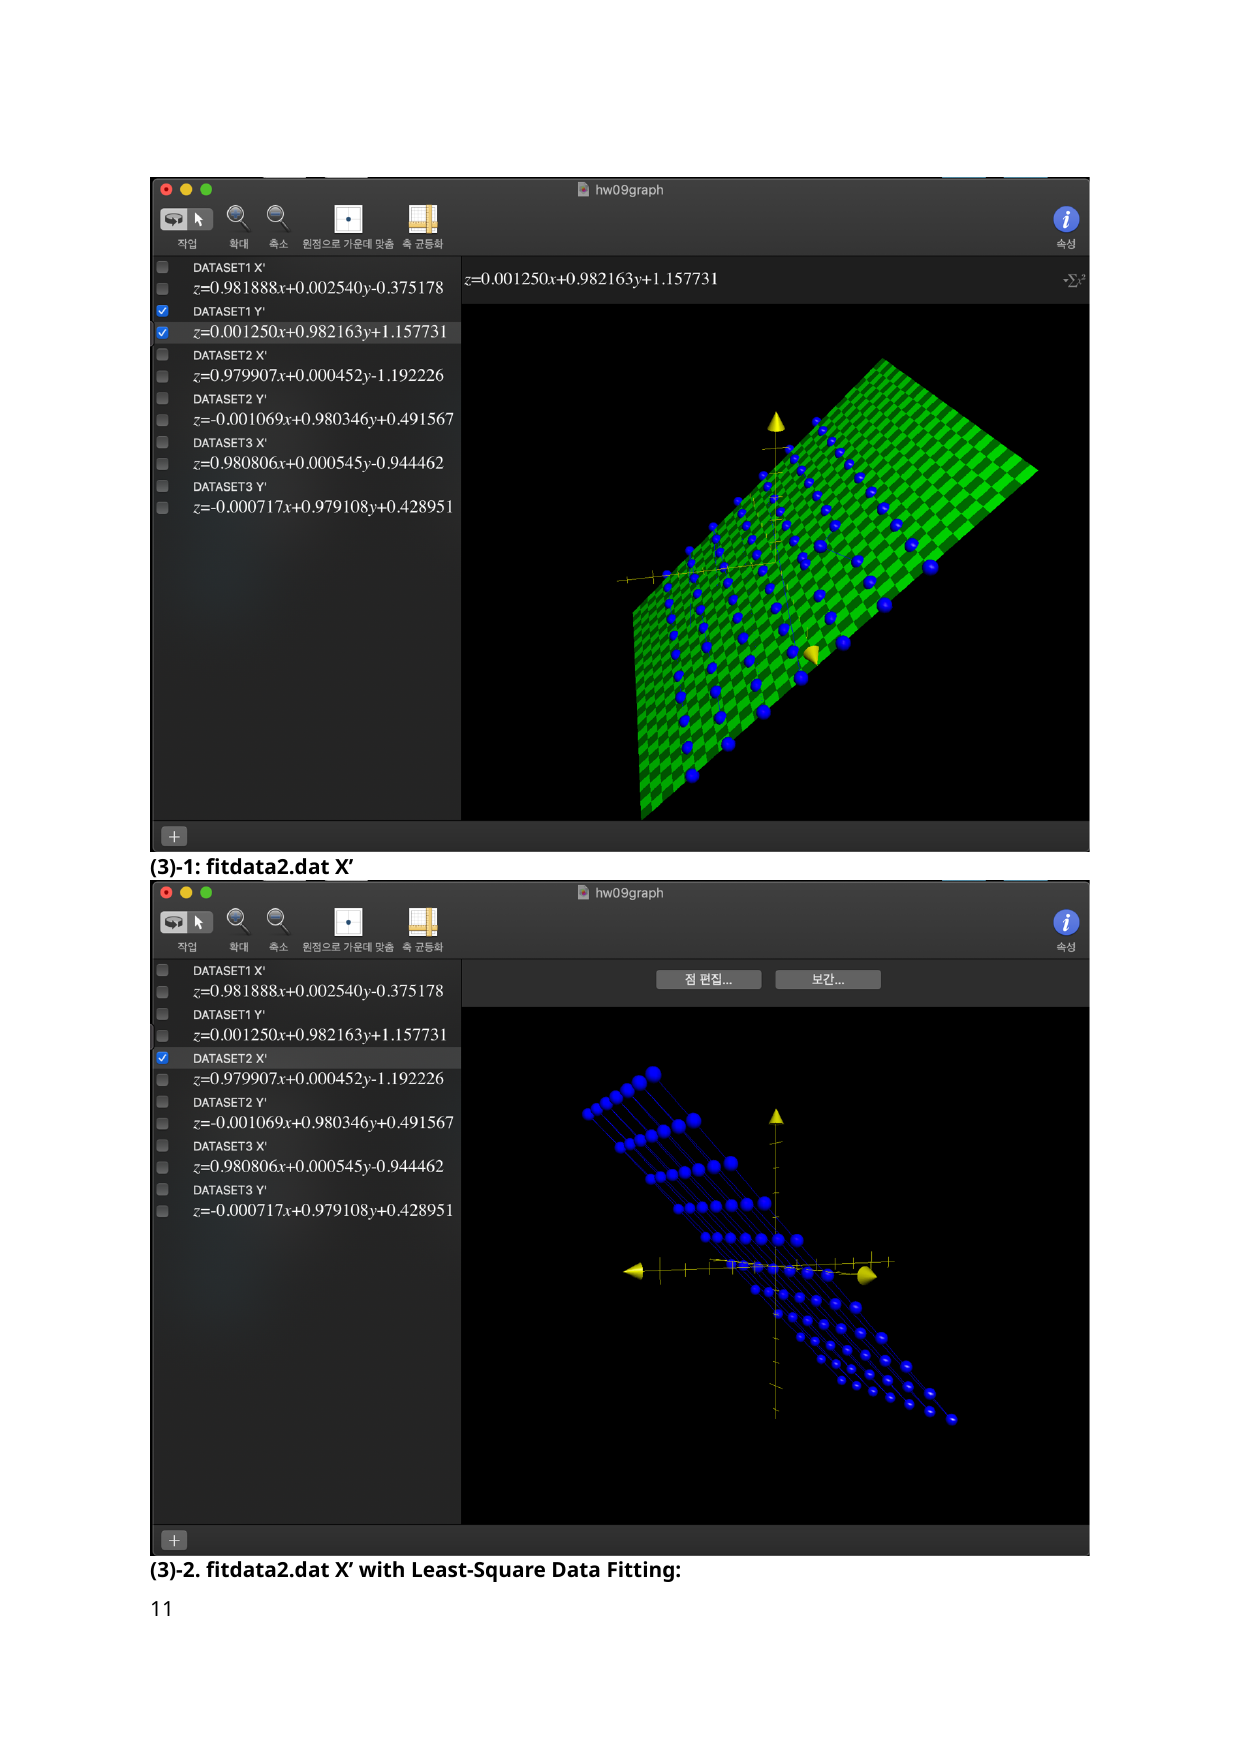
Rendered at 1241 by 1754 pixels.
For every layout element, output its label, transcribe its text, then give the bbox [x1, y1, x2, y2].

text (3)-1: fitdata2.dat X’ [150, 852, 1090, 880]
picture [150, 177, 1090, 852]
picture [150, 880, 1090, 1556]
text (3)-2. fitdata2.dat X’ with Least-Square Data Fitting: [150, 1556, 1090, 1584]
